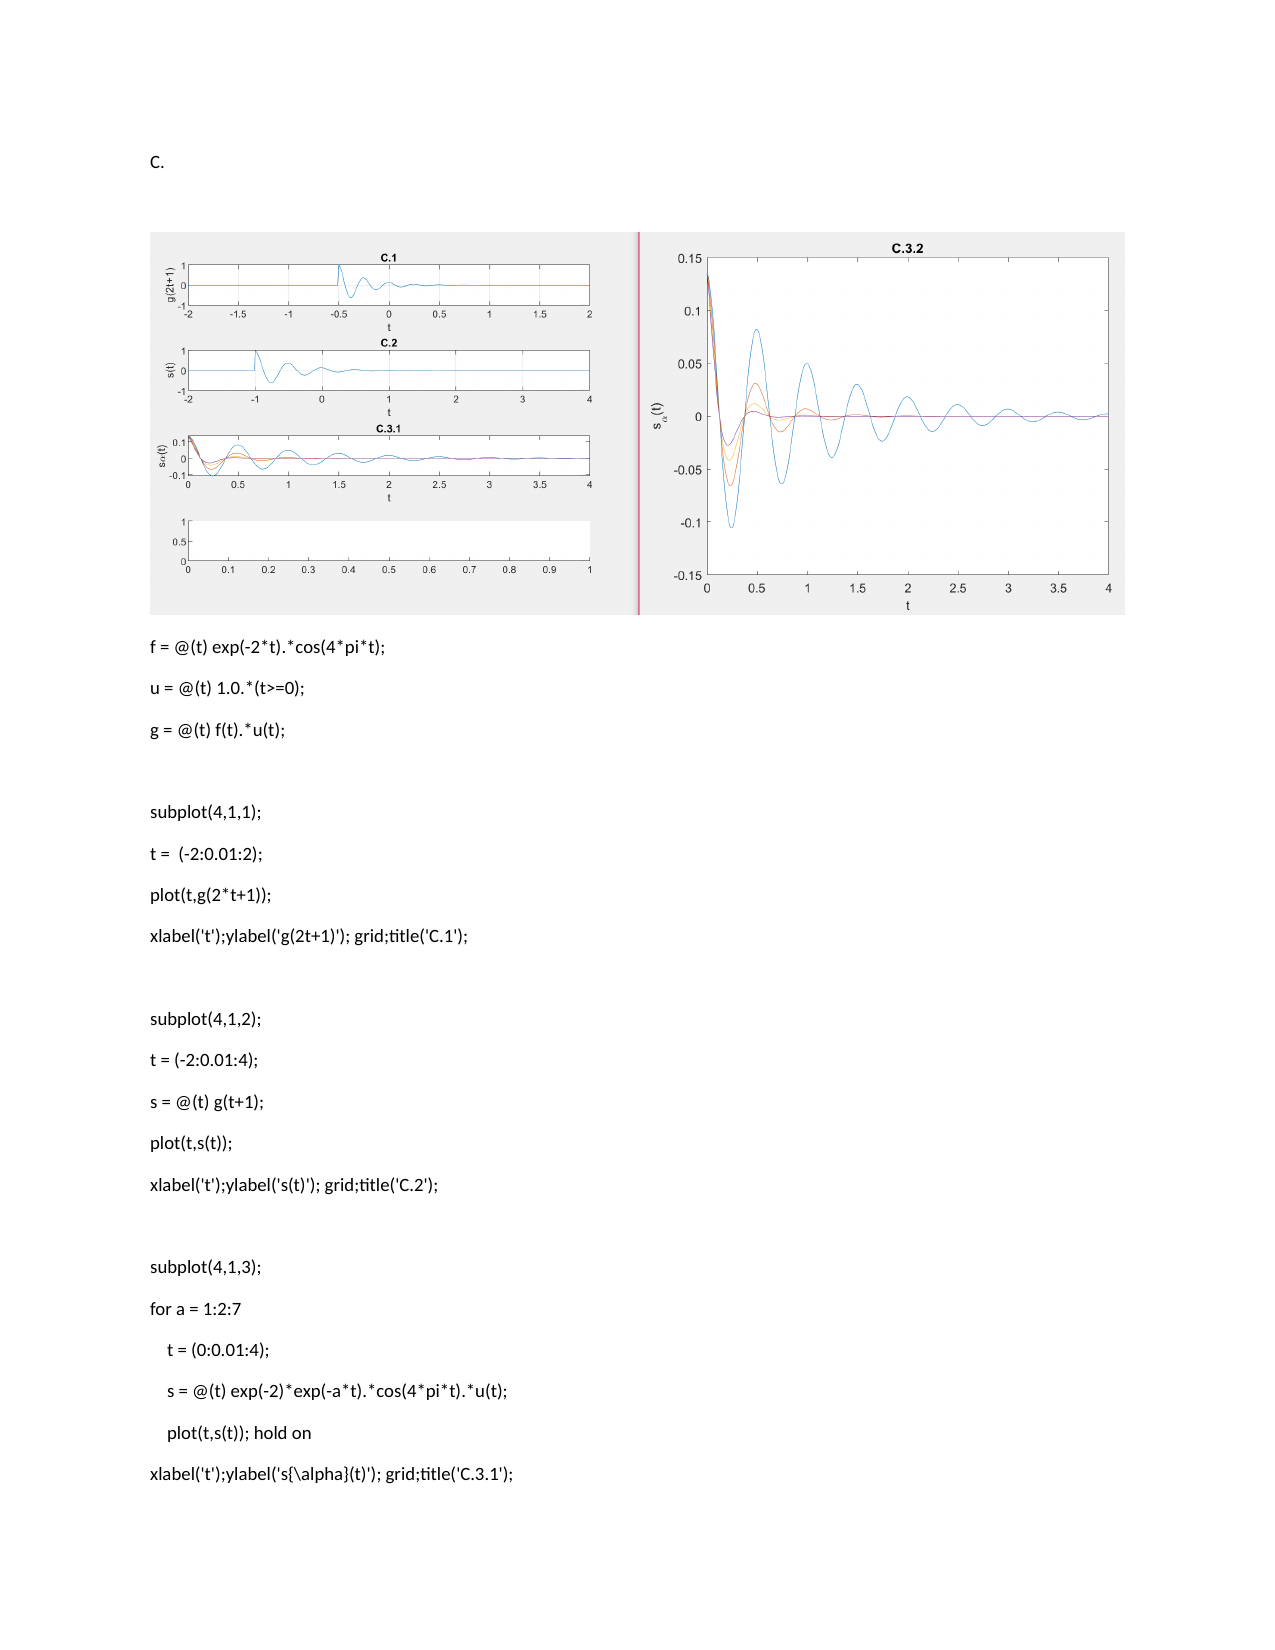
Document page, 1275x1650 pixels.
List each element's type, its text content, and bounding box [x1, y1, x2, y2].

text for a = 1:2:7 [150, 1297, 1125, 1320]
text g = @(t) f(t).*u(t); [150, 718, 1125, 741]
text plot(t,s(t)); hold on [150, 1421, 1125, 1444]
text f = @(t) exp(-2*t).*cos(4*pi*t); [150, 615, 1125, 658]
text s = @(t) g(t+1); [150, 1090, 1125, 1113]
text t = (0:0.01:4); [150, 1338, 1125, 1361]
text t = (-2:0.01:2); [150, 842, 1125, 865]
text s = @(t) exp(-2)*exp(-a*t).*cos(4*pi*t).*u(t); [150, 1379, 1125, 1402]
text subplot(4,1,1); [150, 801, 1125, 823]
text plot(t,s(t)); [150, 1131, 1125, 1154]
text subplot(4,1,3); [150, 1255, 1125, 1278]
text t = (-2:0.01:4); [150, 1049, 1125, 1072]
text plot(t,g(2*t+1)); [150, 883, 1125, 906]
text xlabel('t');ylabel('g(2t+1)'); grid;title('C.1'); [150, 924, 1125, 947]
text u = @(t) 1.0.*(t>=0); [150, 676, 1125, 699]
picture [150, 232, 1125, 615]
text C. [150, 150, 1125, 173]
text xlabel('t');ylabel('s{\alpha}(t)'); grid;title('C.3.1'); [150, 1462, 1125, 1485]
text xlabel('t');ylabel('s(t)'); grid;title('C.2'); [150, 1173, 1125, 1196]
text subplot(4,1,2); [150, 1007, 1125, 1030]
